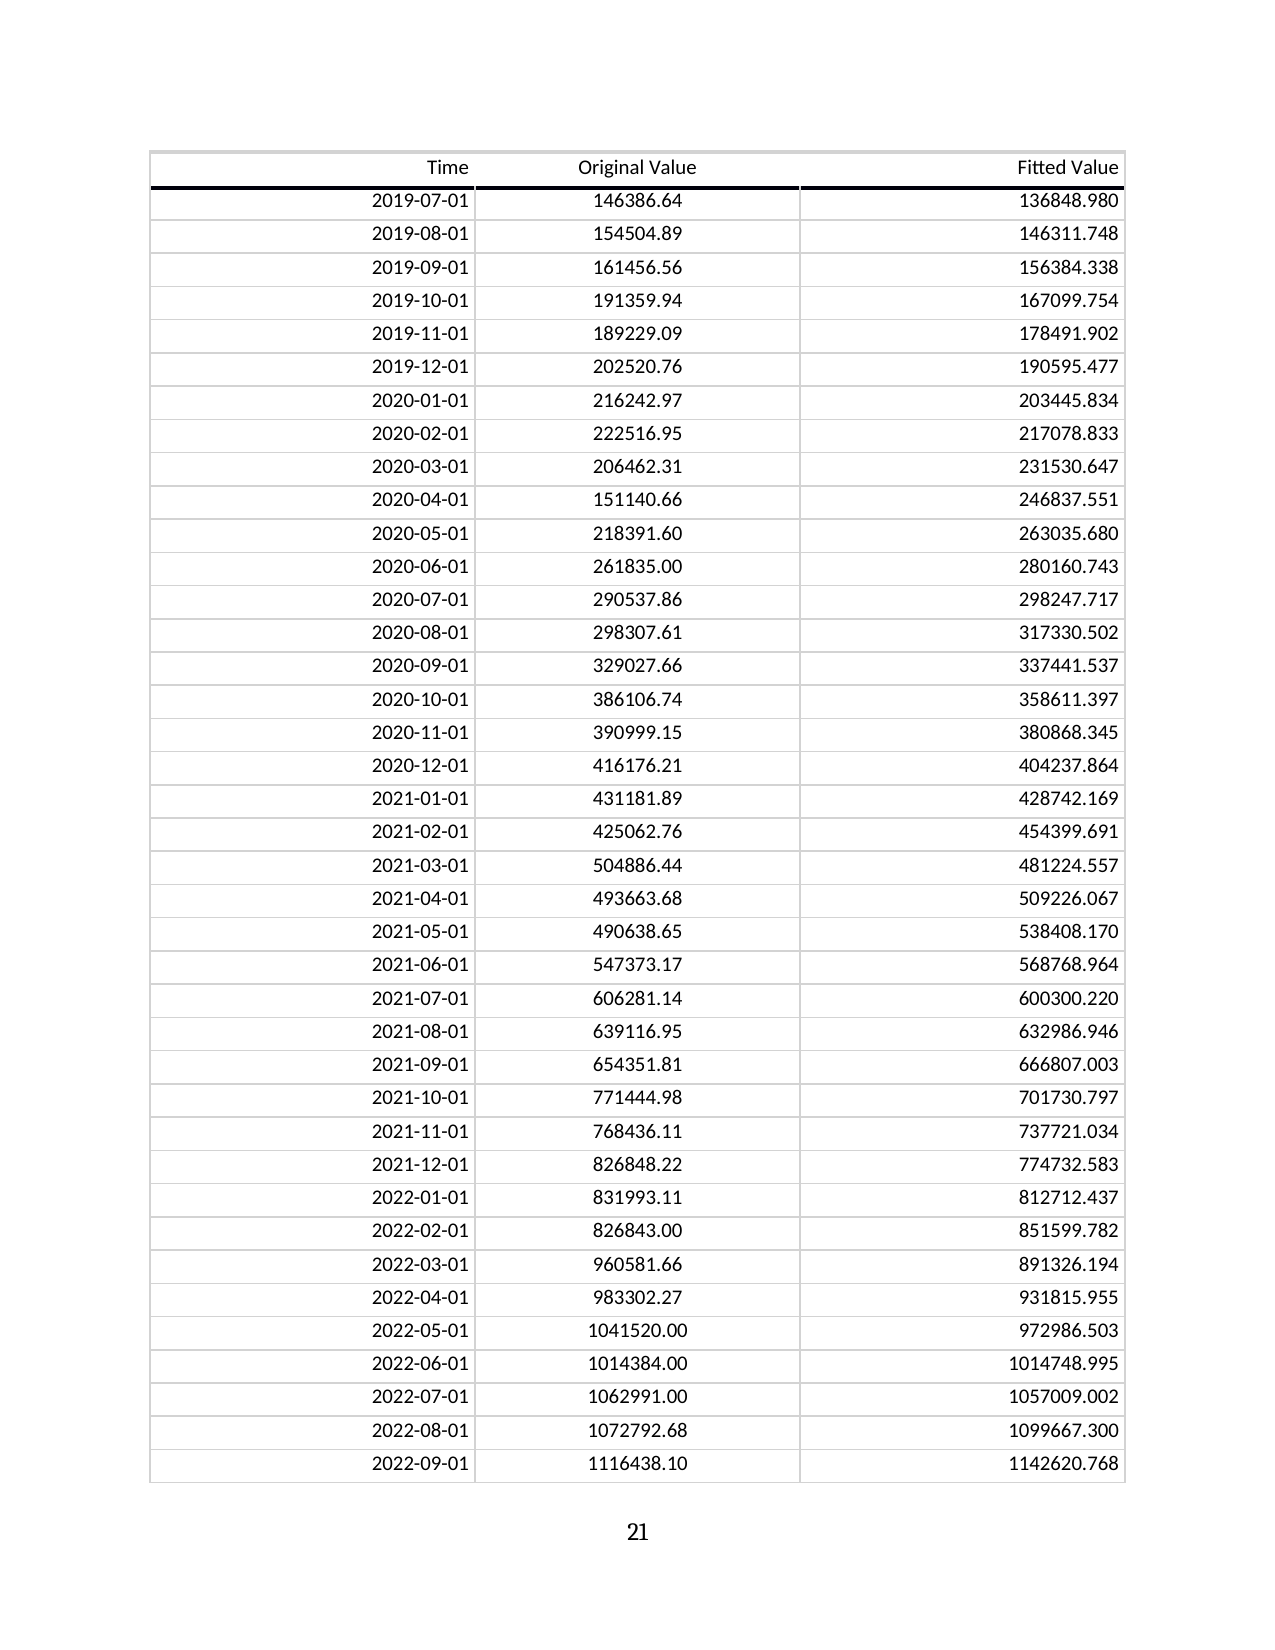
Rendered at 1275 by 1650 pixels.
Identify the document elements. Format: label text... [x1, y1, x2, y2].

table_cell 2020-12-01 [151, 752, 474, 784]
table_cell 2022-02-01 [151, 1218, 474, 1249]
table_cell 428742.169 [801, 786, 1124, 817]
table_cell 737721.034 [801, 1118, 1124, 1149]
table_cell 639116.95 [476, 1018, 799, 1050]
table_cell 416176.21 [476, 752, 799, 784]
table_cell 1142620.768 [801, 1450, 1124, 1482]
table_cell 2019-09-01 [151, 254, 474, 286]
table_cell 960581.66 [476, 1251, 799, 1282]
table_cell 2019-12-01 [151, 354, 474, 385]
table_cell 298307.61 [476, 620, 799, 651]
table_cell 2021-05-01 [151, 918, 474, 950]
table_cell 2020-11-01 [151, 719, 474, 751]
table_cell 2021-11-01 [151, 1118, 474, 1149]
table_cell 972986.503 [801, 1317, 1124, 1349]
table_cell 1014384.00 [476, 1351, 799, 1382]
table_cell 481224.557 [801, 852, 1124, 884]
table_cell 2019-07-01 [151, 190, 474, 219]
table_cell 146386.64 [476, 190, 799, 219]
table_cell 851599.782 [801, 1218, 1124, 1249]
table_cell 161456.56 [476, 254, 799, 286]
table_cell 2021-01-01 [151, 786, 474, 817]
table_cell 261835.00 [476, 553, 799, 584]
table_cell 191359.94 [476, 287, 799, 319]
table_cell 2022-07-01 [151, 1384, 474, 1415]
table_header Fitted Value [800, 154, 1124, 186]
table_cell 404237.864 [801, 752, 1124, 784]
table_cell 509226.067 [801, 885, 1124, 917]
table_cell 600300.220 [801, 985, 1124, 1017]
table_cell 493663.68 [476, 885, 799, 917]
table_cell 2021-02-01 [151, 819, 474, 850]
table_cell 1057009.002 [801, 1384, 1124, 1415]
table_cell 490638.65 [476, 918, 799, 950]
table_cell 2020-04-01 [151, 487, 474, 518]
table_cell 606281.14 [476, 985, 799, 1017]
table_cell 826848.22 [476, 1151, 799, 1183]
table_cell 146311.748 [801, 221, 1124, 252]
table_cell 263035.680 [801, 520, 1124, 551]
table_cell 2021-04-01 [151, 885, 474, 917]
table_cell 2021-06-01 [151, 952, 474, 983]
table_cell 1099667.300 [801, 1417, 1124, 1448]
table_cell 280160.743 [801, 553, 1124, 584]
table_cell 812712.437 [801, 1184, 1124, 1216]
table_cell 891326.194 [801, 1251, 1124, 1282]
table_cell 2021-07-01 [151, 985, 474, 1017]
table_cell 156384.338 [801, 254, 1124, 286]
table_cell 1062991.00 [476, 1384, 799, 1415]
table_cell 2019-11-01 [151, 320, 474, 352]
table_cell 190595.477 [801, 354, 1124, 385]
table_cell 246837.551 [801, 487, 1124, 518]
table_cell 202520.76 [476, 354, 799, 385]
table_cell 216242.97 [476, 387, 799, 418]
table_cell 222516.95 [476, 420, 799, 452]
table_cell 425062.76 [476, 819, 799, 850]
table_header Original Value [475, 154, 800, 186]
table_cell 178491.902 [801, 320, 1124, 352]
table_cell 2022-01-01 [151, 1184, 474, 1216]
table_cell 151140.66 [476, 487, 799, 518]
table_cell 1116438.10 [476, 1450, 799, 1482]
table_cell 2020-09-01 [151, 653, 474, 684]
table_cell 2022-08-01 [151, 1417, 474, 1448]
table_cell 380868.345 [801, 719, 1124, 751]
table_cell 2021-10-01 [151, 1085, 474, 1116]
table_cell 298247.717 [801, 586, 1124, 618]
table_cell 2020-02-01 [151, 420, 474, 452]
table_cell 654351.81 [476, 1051, 799, 1083]
table_cell 189229.09 [476, 320, 799, 352]
table_cell 2021-09-01 [151, 1051, 474, 1083]
table_cell 1072792.68 [476, 1417, 799, 1448]
table_cell 206462.31 [476, 453, 799, 485]
table_cell 931815.955 [801, 1284, 1124, 1316]
table_cell 2019-10-01 [151, 287, 474, 319]
table_cell 329027.66 [476, 653, 799, 684]
table_cell 504886.44 [476, 852, 799, 884]
table_cell 1041520.00 [476, 1317, 799, 1349]
table_header Time [151, 154, 475, 186]
table_cell 666807.003 [801, 1051, 1124, 1083]
table_cell 632986.946 [801, 1018, 1124, 1050]
table_cell 2022-04-01 [151, 1284, 474, 1316]
table_cell 2021-08-01 [151, 1018, 474, 1050]
table_cell 831993.11 [476, 1184, 799, 1216]
table_cell 290537.86 [476, 586, 799, 618]
table_cell 2021-12-01 [151, 1151, 474, 1183]
table_cell 386106.74 [476, 686, 799, 717]
table_cell 1014748.995 [801, 1351, 1124, 1382]
table_cell 390999.15 [476, 719, 799, 751]
table_cell 217078.833 [801, 420, 1124, 452]
table_cell 454399.691 [801, 819, 1124, 850]
table_cell 2020-03-01 [151, 453, 474, 485]
table_cell 568768.964 [801, 952, 1124, 983]
table_cell 317330.502 [801, 620, 1124, 651]
table_cell 2020-10-01 [151, 686, 474, 717]
table_cell 983302.27 [476, 1284, 799, 1316]
table_cell 2020-01-01 [151, 387, 474, 418]
table_cell 2022-05-01 [151, 1317, 474, 1349]
table_cell 2020-07-01 [151, 586, 474, 618]
table_cell 701730.797 [801, 1085, 1124, 1116]
table_cell 358611.397 [801, 686, 1124, 717]
table_cell 2020-05-01 [151, 520, 474, 551]
table_cell 771444.98 [476, 1085, 799, 1116]
table_cell 2022-03-01 [151, 1251, 474, 1282]
table_cell 136848.980 [801, 190, 1124, 219]
table_cell 2022-06-01 [151, 1351, 474, 1382]
table_cell 337441.537 [801, 653, 1124, 684]
table_cell 774732.583 [801, 1151, 1124, 1183]
table_cell 431181.89 [476, 786, 799, 817]
table_cell 203445.834 [801, 387, 1124, 418]
table_cell 2020-06-01 [151, 553, 474, 584]
table_cell 826843.00 [476, 1218, 799, 1249]
table_cell 218391.60 [476, 520, 799, 551]
table_cell 154504.89 [476, 221, 799, 252]
table_cell 231530.647 [801, 453, 1124, 485]
table_cell 2020-08-01 [151, 620, 474, 651]
table_cell 167099.754 [801, 287, 1124, 319]
table_cell 2021-03-01 [151, 852, 474, 884]
table_cell 2022-09-01 [151, 1450, 474, 1482]
table_cell 2019-08-01 [151, 221, 474, 252]
table_cell 547373.17 [476, 952, 799, 983]
table_cell 538408.170 [801, 918, 1124, 950]
table_cell 768436.11 [476, 1118, 799, 1149]
